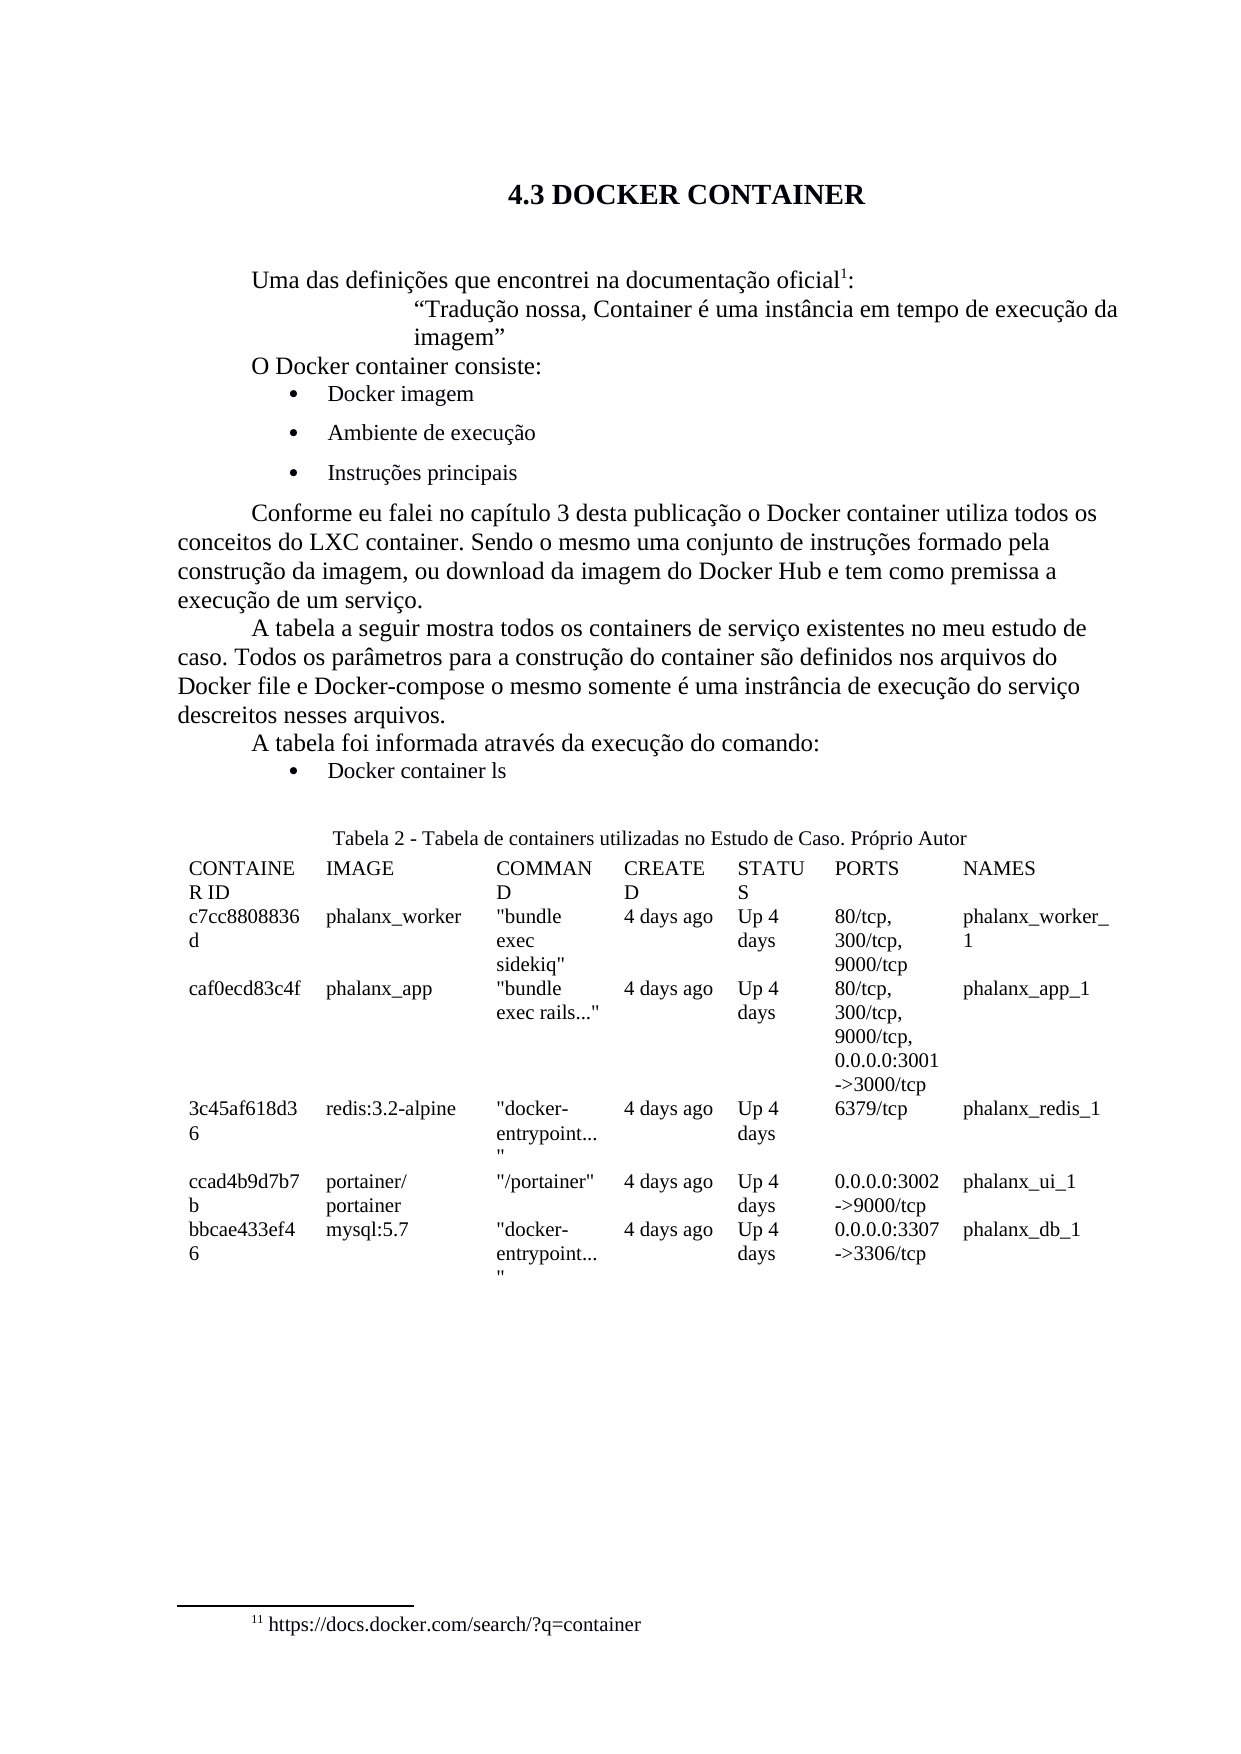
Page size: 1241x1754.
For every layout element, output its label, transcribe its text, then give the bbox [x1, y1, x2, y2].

table_cell caf0ecd83c4f [177, 976, 314, 1096]
table_cell "docker-entrypoint..." [485, 1096, 613, 1168]
table_cell 4 days ago [613, 1096, 726, 1168]
table_cell phalanx_ui_1 [952, 1169, 1122, 1217]
table_cell 3c45af618d36 [177, 1096, 314, 1168]
table_cell 80/tcp, 300/tcp, 9000/tcp, 0.0.0.0:3001->3000/tcp [823, 976, 952, 1096]
table_cell redis:3.2-alpine [315, 1096, 485, 1168]
table_header CREATED [613, 856, 726, 904]
table_cell "/portainer" [485, 1169, 613, 1217]
list Docker container ls [290, 757, 1122, 783]
table_cell Up 4 days [726, 1096, 823, 1168]
text Conforme eu falei no capítulo 3 desta publicação o Docker container utiliza todos os conceitos do LXC container. Sendo o mesmo uma conjunto de instruções formado pela construção da imagem, ou download da imagem do Docker Hub e tem como premissa a execução de um serviço. [177, 498, 1122, 613]
table_cell Up 4 days [726, 976, 823, 1096]
text Uma das definições que encontrei na documentação oficial1: [177, 265, 1122, 294]
table_cell phalanx_app [315, 976, 485, 1096]
table_cell phalanx_app_1 [952, 976, 1122, 1096]
table_cell c7cc8808836d [177, 904, 314, 976]
list Docker imagem [290, 380, 1122, 406]
table_cell 4 days ago [613, 976, 726, 1096]
text “Tradução nossa, Container é uma instância em tempo de execução da imagem” [413, 294, 1122, 351]
table_cell "docker-entrypoint..." [485, 1217, 613, 1289]
table_cell Up 4 days [726, 904, 823, 976]
table_cell bbcae433ef46 [177, 1217, 314, 1289]
table_header PORTS [823, 856, 952, 904]
table_header NAMES [952, 856, 1122, 904]
table_cell portainer/portainer [315, 1169, 485, 1217]
table_cell mysql:5.7 [315, 1217, 485, 1289]
table_header COMMAND [485, 856, 613, 904]
table_header STATUS [726, 856, 823, 904]
table_cell phalanx_db_1 [952, 1217, 1122, 1289]
table_cell 80/tcp, 300/tcp, 9000/tcp [823, 904, 952, 976]
table_cell 6379/tcp [823, 1096, 952, 1168]
table_cell 4 days ago [613, 1217, 726, 1289]
table_cell "bundle exec rails..." [485, 976, 613, 1096]
table_cell 0.0.0.0:3307->3306/tcp [823, 1217, 952, 1289]
text A tabela foi informada através da execução do comando: [177, 728, 1122, 757]
table_cell 4 days ago [613, 904, 726, 976]
table_header IMAGE [315, 856, 485, 904]
table_cell phalanx_redis_1 [952, 1096, 1122, 1168]
table_cell phalanx_worker_1 [952, 904, 1122, 976]
list Instruções principais [290, 459, 1122, 485]
text A tabela a seguir mostra todos os containers de serviço existentes no meu estudo de caso. Todos os parâmetros para a construção do container são definidos nos arquivos do Docker file e Docker-compose o mesmo somente é uma instrância de execução do serviço descreitos nesses arquivos. [177, 613, 1122, 728]
list Ambiente de execução [290, 419, 1122, 446]
table_cell 0.0.0.0:3002->9000/tcp [823, 1169, 952, 1217]
text O Docker container consiste: [177, 351, 1122, 380]
table_cell Up 4 days [726, 1169, 823, 1217]
table_cell phalanx_worker [315, 904, 485, 976]
table_cell "bundle exec sidekiq" [485, 904, 613, 976]
table_cell 4 days ago [613, 1169, 726, 1217]
table_cell ccad4b9d7b7b [177, 1169, 314, 1217]
text 4.3 Docker Container [177, 177, 1122, 211]
table_header CONTAINER ID [177, 856, 314, 904]
table_cell Up 4 days [726, 1217, 823, 1289]
